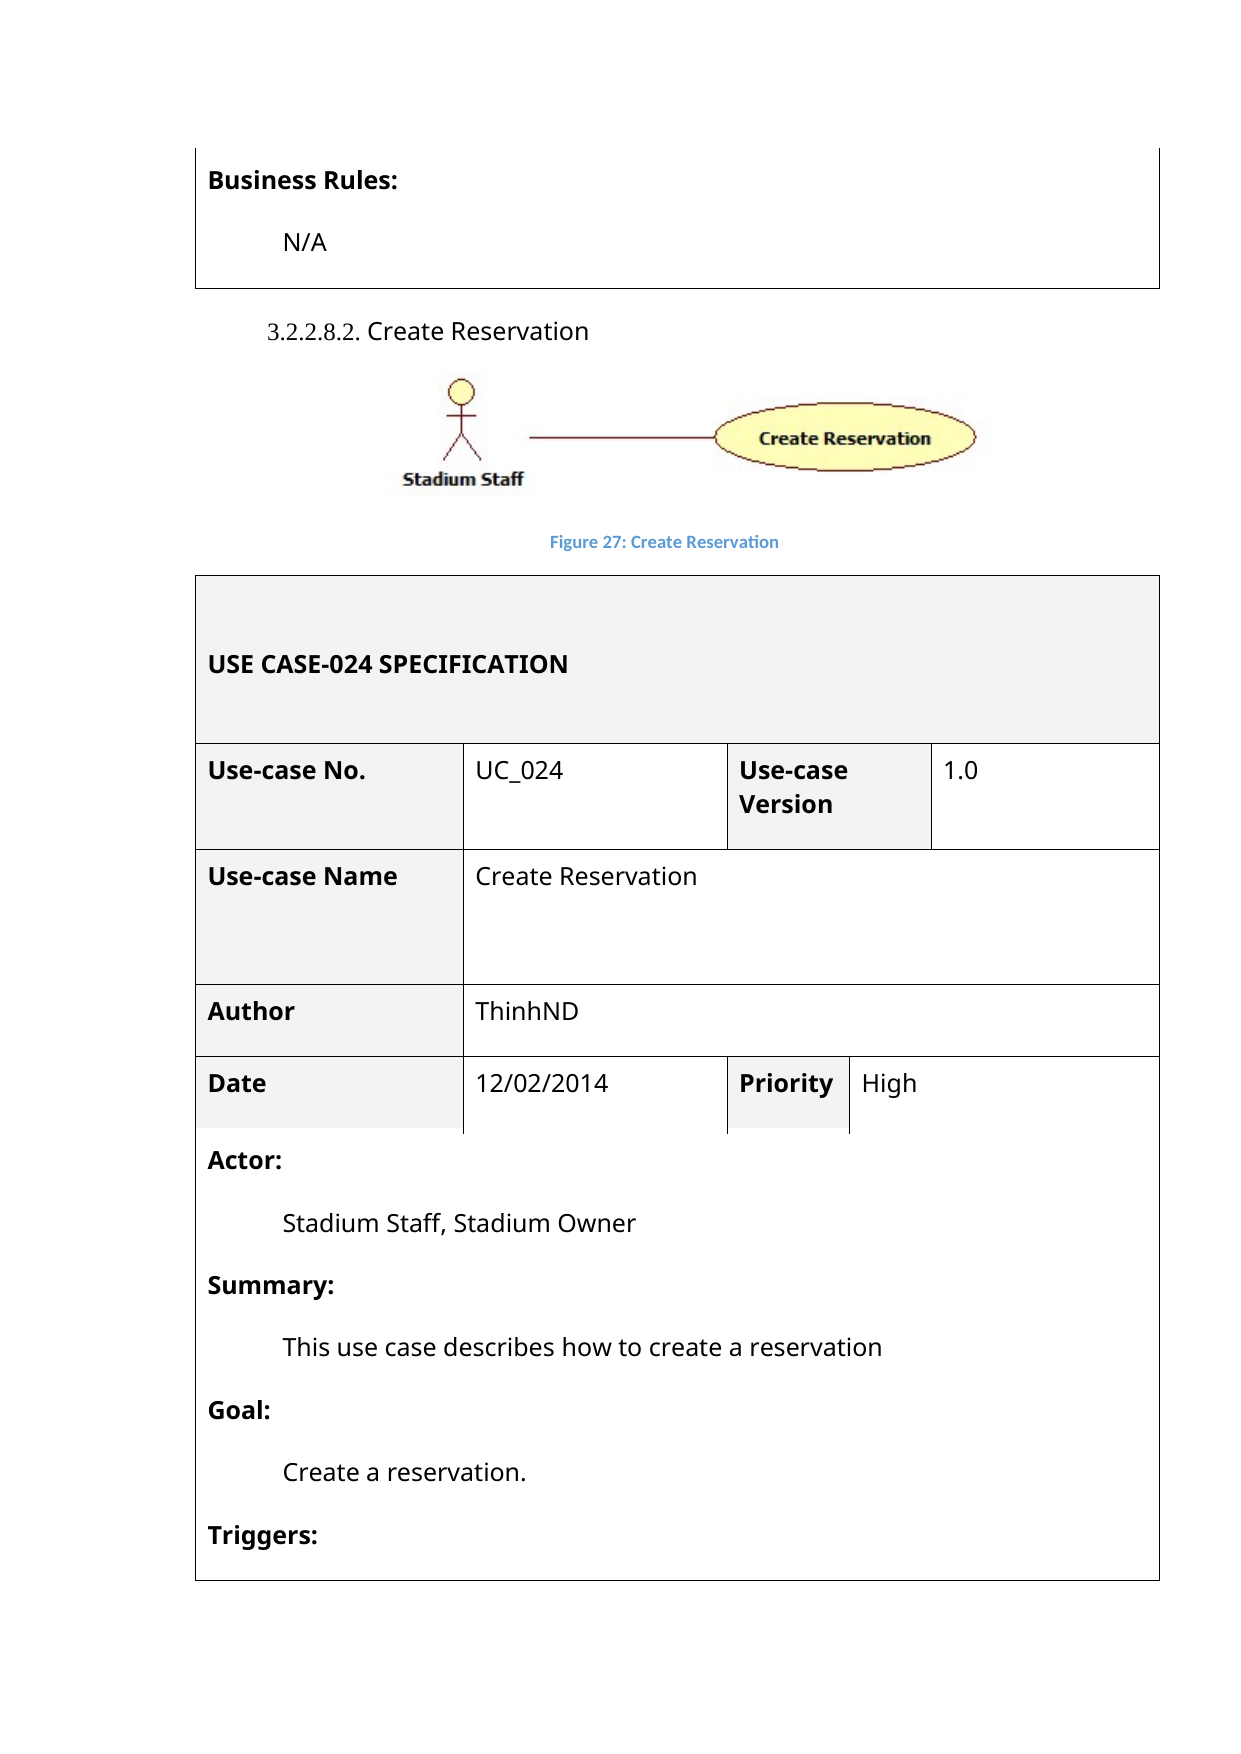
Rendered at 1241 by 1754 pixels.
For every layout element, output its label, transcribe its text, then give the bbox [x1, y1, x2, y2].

table_cell Use-case Name [196, 850, 463, 984]
table_cell UC_024 [464, 744, 727, 849]
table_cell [196, 1134, 1159, 1580]
table_cell Priority [728, 1057, 849, 1128]
table_header USE CASE-024 SPECIFICATION [196, 576, 1159, 743]
table_cell 1.0 [932, 744, 1159, 849]
table_cell ThinhND [464, 985, 1159, 1056]
table_cell Author [196, 985, 463, 1056]
table_cell Create Reservation [464, 850, 1159, 984]
table_cell Use-case No. [196, 744, 463, 849]
table_cell Use-case Version [728, 744, 931, 849]
subtitle Create Reservation [267, 313, 1122, 347]
table_cell High [850, 1057, 1159, 1128]
picture [364, 346, 1008, 530]
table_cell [196, 154, 1159, 287]
table_cell 12/02/2014 [464, 1057, 727, 1128]
table_cell Date [196, 1057, 463, 1128]
